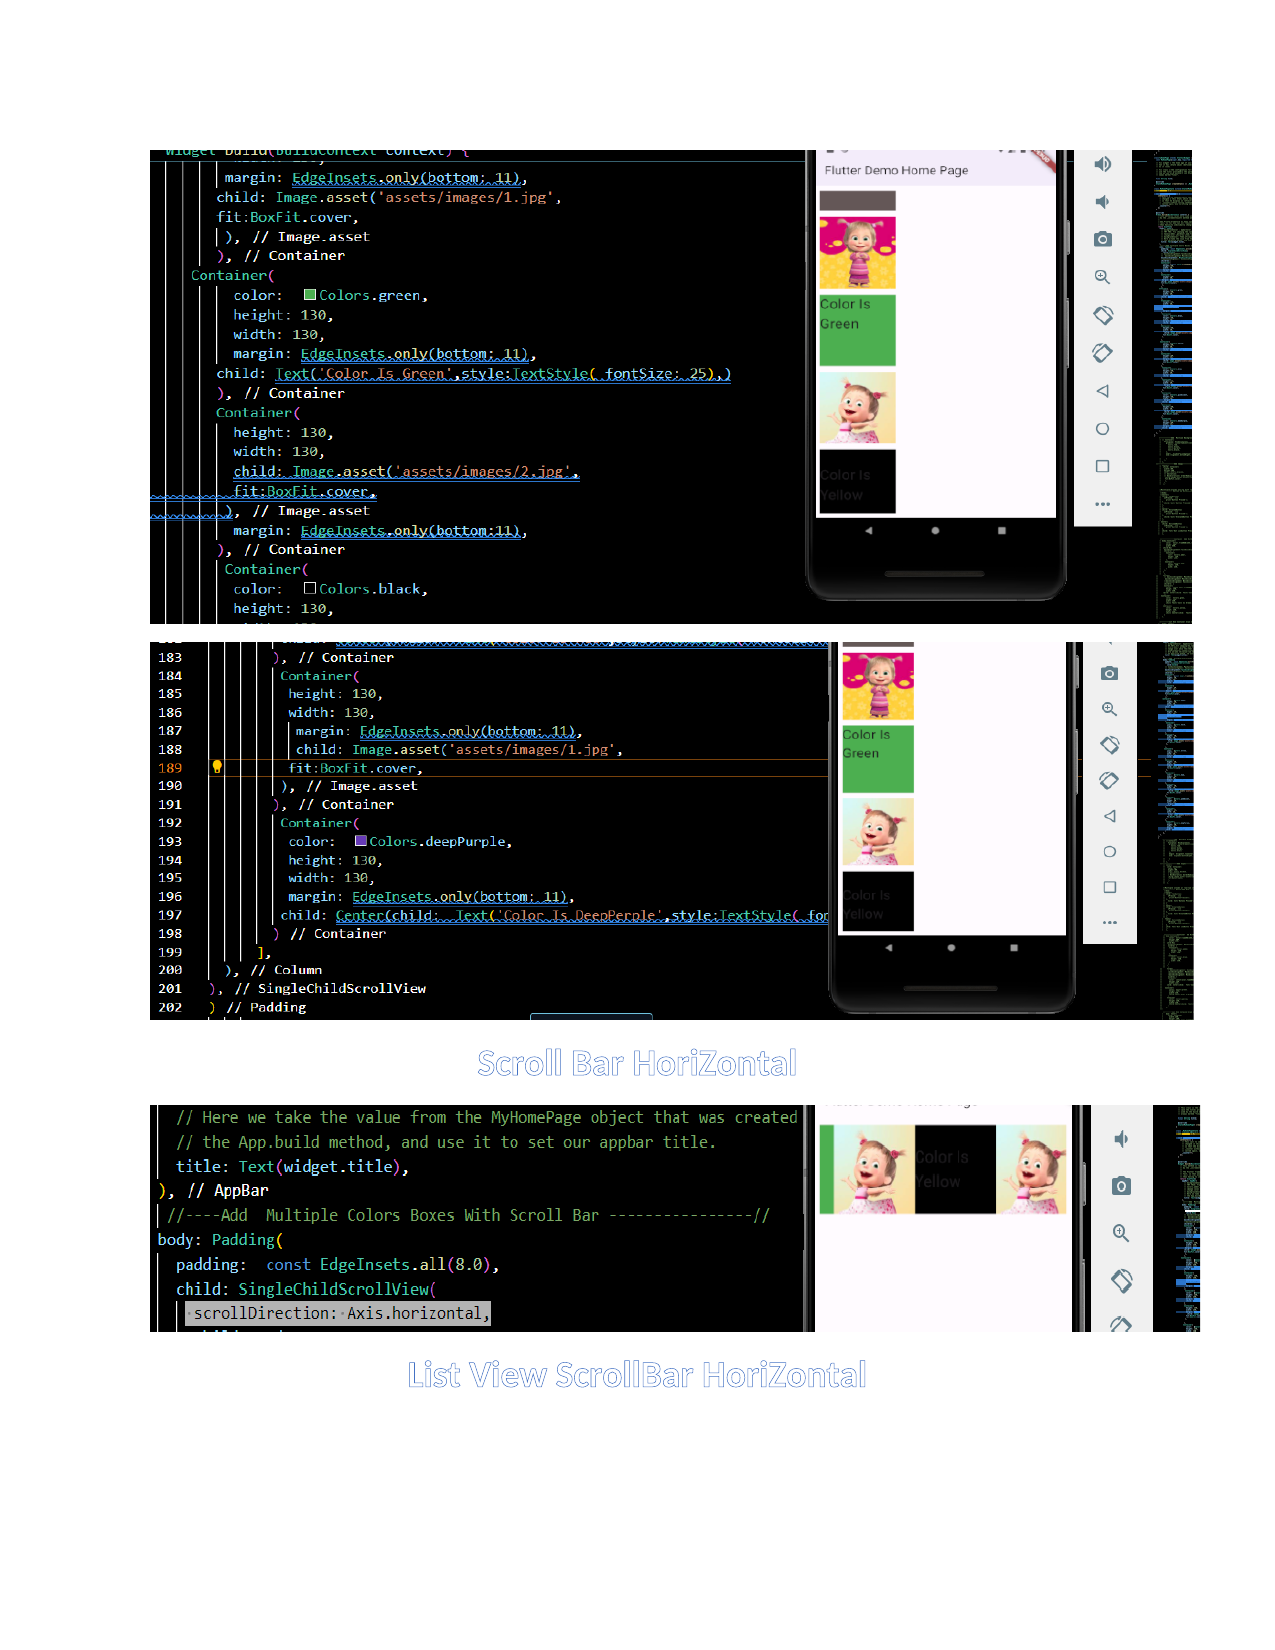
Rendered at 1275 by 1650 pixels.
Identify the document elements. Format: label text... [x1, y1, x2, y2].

text Scroll Bar HoriZontal [150, 1039, 1125, 1084]
picture [150, 150, 1192, 624]
picture [150, 1105, 1200, 1332]
picture [150, 642, 1194, 1020]
text List View ScrollBar HoriZontal [150, 1350, 1125, 1396]
